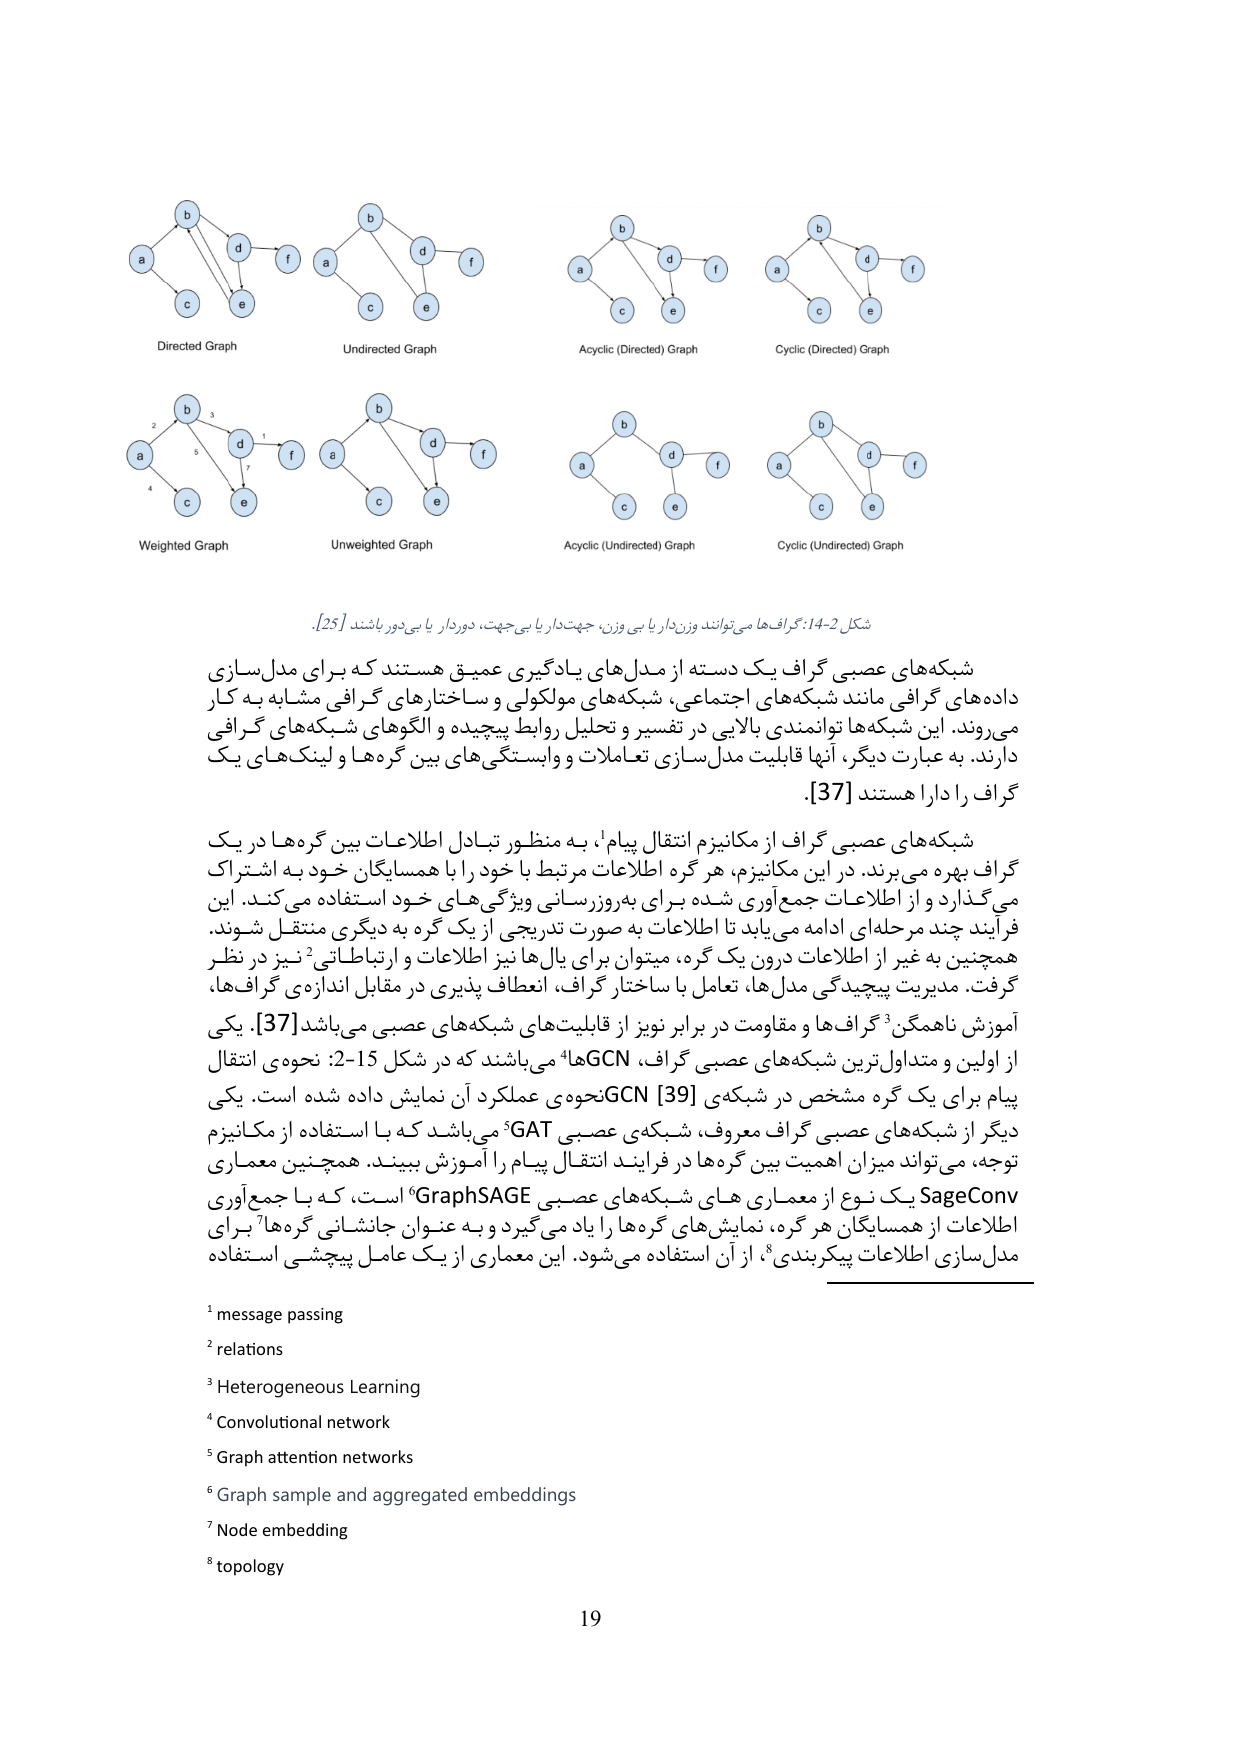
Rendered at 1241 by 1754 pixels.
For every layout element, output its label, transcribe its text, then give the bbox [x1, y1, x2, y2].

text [207, 829, 1018, 1271]
text شبکه‌های عصبی گراف یک دسته از مدل‌های یادگیری عمیق هستند که برای مدل‌سازی داده‌های گرافی مانند شبکه‌های اجتماعی، شبکه‌های مولکولی و ساختارهای گرافی مشابه به کار می‌روند. این شبکه‌ها توانمندی بالایی در تفسیر و تحلیل روابط پیچیده و الگوهای شبکه‌های گرافی دارند. به عبارت دیگر، آنها قابلیت مدل‌سازی تعاملات و وابستگی‌های بین گره‌ها و لینک‌های یک گراف را دارا هستند [37]. [207, 657, 1018, 810]
picture [122, 177, 974, 599]
